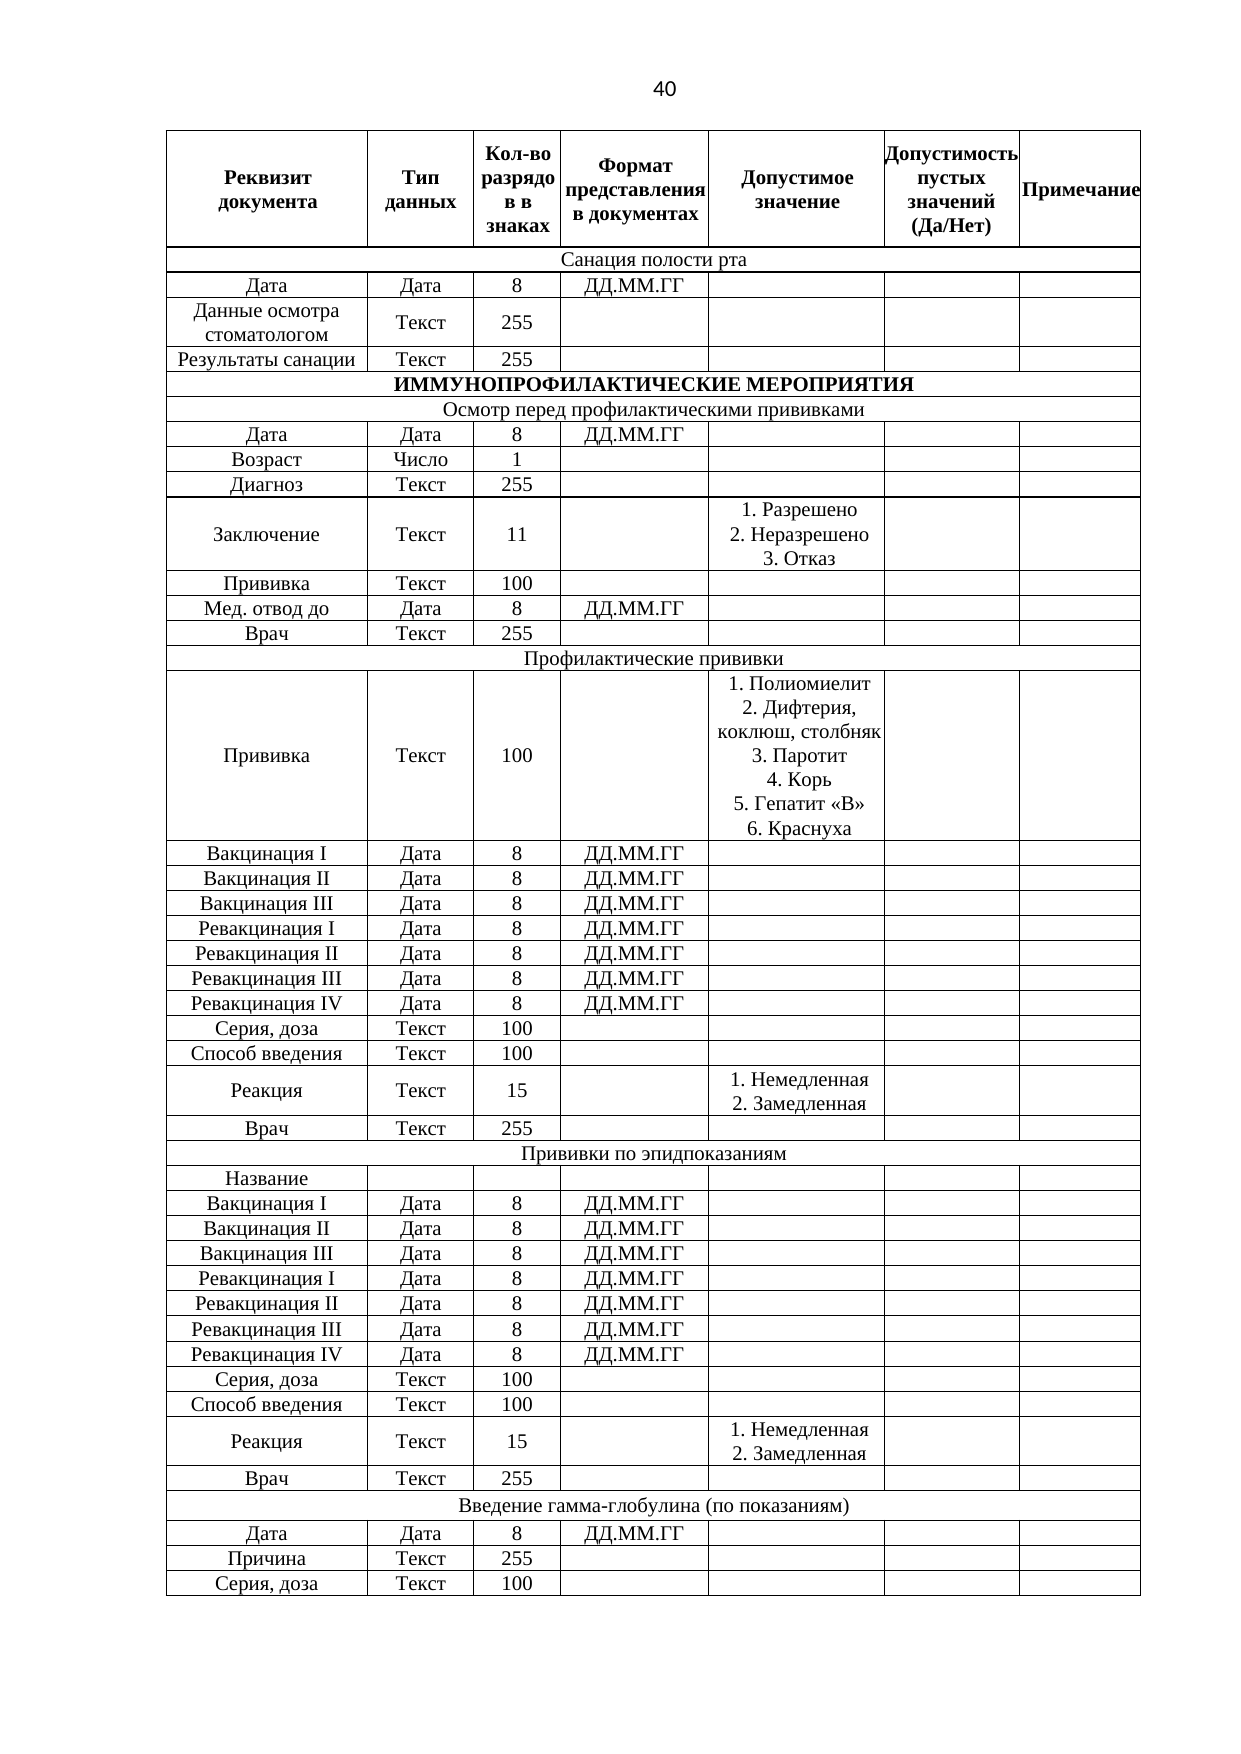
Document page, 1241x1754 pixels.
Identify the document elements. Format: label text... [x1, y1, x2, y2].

table_cell [709, 273, 884, 297]
table_cell Дата [368, 966, 473, 990]
table_cell [1020, 841, 1140, 864]
table_cell [1020, 596, 1140, 620]
table_cell Вакцинация I [167, 841, 367, 864]
table_cell Текст [368, 1392, 473, 1416]
table_cell [1020, 941, 1140, 965]
table_cell Дата [368, 1291, 473, 1315]
table_cell 8 [474, 966, 560, 990]
table_cell ДД.ММ.ГГ [561, 891, 708, 915]
table_cell [709, 941, 884, 965]
table_cell [885, 447, 1019, 471]
table_cell [885, 1016, 1019, 1040]
table_cell [561, 1166, 708, 1190]
table_cell Дата [368, 1216, 473, 1240]
table_cell Врач [167, 1466, 367, 1490]
table_cell Число [368, 447, 473, 471]
table_cell [885, 1367, 1019, 1391]
table_cell 255 [474, 472, 560, 496]
table_header Допустимость пустых значений (Да/Нет) [885, 131, 1019, 246]
table_cell [561, 1466, 708, 1490]
table_cell [561, 1546, 708, 1570]
table_cell [709, 347, 884, 371]
table_cell Вакцинация III [167, 1241, 367, 1265]
table_cell [709, 1342, 884, 1366]
table_cell [561, 1041, 708, 1065]
table_cell Дата [167, 422, 367, 446]
table_cell 255 [474, 1116, 560, 1140]
table_cell [1020, 1066, 1140, 1114]
table_cell 255 [474, 1466, 560, 1490]
table_cell [1020, 1571, 1140, 1595]
table_cell [1020, 1191, 1140, 1215]
table_cell [1020, 1216, 1140, 1240]
table_cell [709, 571, 884, 595]
table_cell [561, 1392, 708, 1416]
table_cell ДД.ММ.ГГ [561, 966, 708, 990]
table_cell Текст [368, 498, 473, 569]
table_cell 1. Разрешено 2. Неразрешено 3. Отказ [709, 498, 884, 569]
table_cell [1020, 1466, 1140, 1490]
table_header Реквизит документа [167, 131, 367, 246]
table_cell [1020, 1316, 1140, 1341]
table_cell [885, 1241, 1019, 1265]
table_cell [709, 1266, 884, 1290]
table_cell ДД.ММ.ГГ [561, 841, 708, 864]
table_cell Дата [368, 1191, 473, 1215]
table_cell [885, 866, 1019, 890]
table_cell 8 [474, 596, 560, 620]
table_cell [1020, 991, 1140, 1015]
table_cell Ревакцинация III [167, 1316, 367, 1341]
table_cell Текст [368, 1116, 473, 1140]
table_cell [885, 621, 1019, 645]
table_cell [885, 1417, 1019, 1465]
table_cell Вакцинация II [167, 866, 367, 890]
table_cell 100 [474, 1392, 560, 1416]
table_cell [561, 671, 708, 839]
table_cell Дата [368, 991, 473, 1015]
table_cell Дата [368, 1521, 473, 1545]
table_cell ДД.ММ.ГГ [561, 1216, 708, 1240]
table_cell [709, 1367, 884, 1391]
table_cell 100 [474, 1367, 560, 1391]
table_cell Реакция [167, 1417, 367, 1465]
table_cell Ревакцинация IV [167, 1342, 367, 1366]
table_cell ДД.ММ.ГГ [561, 1342, 708, 1366]
table_cell [1020, 1166, 1140, 1190]
table_cell Дата [368, 891, 473, 915]
table_cell Серия, доза [167, 1016, 367, 1040]
table_cell [885, 1191, 1019, 1215]
table_cell Дата [368, 866, 473, 890]
table_header Примечание [1020, 131, 1140, 246]
table_cell [885, 1521, 1019, 1545]
table_cell 8 [474, 1191, 560, 1215]
table_cell 100 [474, 671, 560, 839]
table_cell [709, 298, 884, 346]
table_cell [709, 1216, 884, 1240]
table_cell [885, 472, 1019, 496]
table_cell ДД.ММ.ГГ [561, 1266, 708, 1290]
table_cell Текст [368, 1066, 473, 1114]
table_cell Текст [368, 347, 473, 371]
table_cell [885, 966, 1019, 990]
table_cell Способ введения [167, 1041, 367, 1065]
table_cell [885, 1392, 1019, 1416]
table_cell [885, 1342, 1019, 1366]
table_cell Вакцинация III [167, 891, 367, 915]
table_cell 8 [474, 1521, 560, 1545]
table_cell [561, 498, 708, 569]
table_cell [709, 1571, 884, 1595]
table_cell [885, 1041, 1019, 1065]
table_cell [709, 1041, 884, 1065]
table_cell Серия, доза [167, 1571, 367, 1595]
table_cell [885, 941, 1019, 965]
table_cell [561, 1116, 708, 1140]
table_cell Дата [368, 1266, 473, 1290]
table_cell 8 [474, 916, 560, 940]
table_cell Ревакцинация I [167, 916, 367, 940]
table_header Тип данных [368, 131, 473, 246]
table_cell [709, 472, 884, 496]
table_cell [709, 866, 884, 890]
table_cell [368, 1166, 473, 1190]
table_cell Врач [167, 621, 367, 645]
table_cell 8 [474, 891, 560, 915]
table_cell Дата [368, 1316, 473, 1341]
table_cell [1020, 422, 1140, 446]
table_cell [1020, 1266, 1140, 1290]
table_cell Дата [167, 1521, 367, 1545]
table_cell [885, 1466, 1019, 1490]
table_cell [709, 1291, 884, 1315]
table_cell [885, 841, 1019, 864]
table_cell [561, 472, 708, 496]
table_cell Дата [368, 273, 473, 297]
table_cell ДД.ММ.ГГ [561, 1191, 708, 1215]
table_cell 255 [474, 1546, 560, 1570]
table_cell Ревакцинация III [167, 966, 367, 990]
table_cell [885, 298, 1019, 346]
table_cell [885, 422, 1019, 446]
table_cell 100 [474, 1041, 560, 1065]
table_cell [474, 1166, 560, 1190]
table_cell Врач [167, 1116, 367, 1140]
table_cell [1020, 447, 1140, 471]
table_cell Текст [368, 1571, 473, 1595]
table_cell Заключение [167, 498, 367, 569]
table_cell ДД.ММ.ГГ [561, 1291, 708, 1315]
table_cell Текст [368, 671, 473, 839]
table_cell Серия, доза [167, 1367, 367, 1391]
table_cell 15 [474, 1066, 560, 1114]
table_cell [709, 1016, 884, 1040]
table_header Допустимое значение [709, 131, 884, 246]
table_cell [1020, 472, 1140, 496]
table_cell Диагноз [167, 472, 367, 496]
table_cell 255 [474, 298, 560, 346]
table_cell [885, 671, 1019, 839]
table_cell [709, 891, 884, 915]
table_cell [561, 571, 708, 595]
table_cell [709, 991, 884, 1015]
table_cell [709, 1546, 884, 1570]
table_cell [885, 571, 1019, 595]
table_cell [1020, 347, 1140, 371]
table_cell 8 [474, 1316, 560, 1341]
table_cell [885, 596, 1019, 620]
table_cell [885, 1546, 1019, 1570]
table_cell 11 [474, 498, 560, 569]
table_cell [1020, 1392, 1140, 1416]
table_cell 8 [474, 1342, 560, 1366]
table_cell Данные осмотра стоматологом [167, 298, 367, 346]
table_cell [1020, 1291, 1140, 1315]
table_cell Дата [368, 941, 473, 965]
table_cell [885, 498, 1019, 569]
table_cell Санация полости рта [167, 248, 1140, 271]
table_cell Текст [368, 1466, 473, 1490]
table_cell Способ введения [167, 1392, 367, 1416]
table_cell 8 [474, 991, 560, 1015]
table_cell ДД.ММ.ГГ [561, 941, 708, 965]
table_cell 8 [474, 422, 560, 446]
table_cell [709, 1316, 884, 1341]
table_cell [1020, 273, 1140, 297]
table_cell Мед. отвод до [167, 596, 367, 620]
table_cell Введение гамма-глобулина (по показаниям) [167, 1491, 1140, 1519]
table_cell [709, 1166, 884, 1190]
table_cell 8 [474, 1216, 560, 1240]
table_cell Дата [368, 1342, 473, 1366]
table_cell [1020, 1367, 1140, 1391]
table_cell Дата [167, 273, 367, 297]
table_cell [709, 447, 884, 471]
table_cell [1020, 298, 1140, 346]
table_cell ДД.ММ.ГГ [561, 1241, 708, 1265]
table_cell [561, 1417, 708, 1465]
table_cell Текст [368, 621, 473, 645]
table_cell 8 [474, 841, 560, 864]
table_cell [561, 1066, 708, 1114]
table_cell [709, 1241, 884, 1265]
table_cell [709, 1466, 884, 1490]
table_cell Ревакцинация II [167, 941, 367, 965]
table_cell [561, 621, 708, 645]
table_header Кол-во разрядов в знаках [474, 131, 560, 246]
table_cell [709, 1191, 884, 1215]
table_cell Причина [167, 1546, 367, 1570]
table_cell [1020, 916, 1140, 940]
table_cell [709, 1521, 884, 1545]
table_cell [561, 1367, 708, 1391]
table_cell [885, 1266, 1019, 1290]
table_cell [561, 298, 708, 346]
table_cell [709, 422, 884, 446]
table_cell Профилактические прививки [167, 646, 1140, 670]
table_cell [1020, 1342, 1140, 1366]
table_cell [709, 966, 884, 990]
table_cell [709, 1116, 884, 1140]
table_cell [561, 1016, 708, 1040]
table_cell [885, 1571, 1019, 1595]
table_cell [709, 916, 884, 940]
table_cell Реакция [167, 1066, 367, 1114]
table_cell 8 [474, 866, 560, 890]
table_cell [1020, 1241, 1140, 1265]
table_cell ДД.ММ.ГГ [561, 596, 708, 620]
table_cell 1. Полиомиелит 2. Дифтерия, коклюш, столбняк 3. Паротит 4. Корь 5. Гепатит «В» 6. Краснуха [709, 671, 884, 839]
table_cell [1020, 671, 1140, 839]
table_cell 8 [474, 1241, 560, 1265]
table_cell Дата [368, 916, 473, 940]
table_cell Текст [368, 1016, 473, 1040]
table_cell ДД.ММ.ГГ [561, 991, 708, 1015]
table_cell [1020, 571, 1140, 595]
table_cell Дата [368, 841, 473, 864]
table_cell ДД.ММ.ГГ [561, 916, 708, 940]
table_cell 1. Немедленная 2. Замедленная [709, 1066, 884, 1114]
table_cell Текст [368, 298, 473, 346]
table_cell [885, 273, 1019, 297]
table_cell Текст [368, 1546, 473, 1570]
table_cell Текст [368, 571, 473, 595]
table_cell [1020, 1417, 1140, 1465]
table_cell Дата [368, 422, 473, 446]
table_cell [885, 1316, 1019, 1341]
table_cell [885, 1291, 1019, 1315]
table_cell 100 [474, 571, 560, 595]
table_cell [885, 1066, 1019, 1114]
table_cell ИММУНОПРОФИЛАКТИЧЕСКИЕ МЕРОПРИЯТИЯ [167, 372, 1140, 396]
table_cell ДД.ММ.ГГ [561, 866, 708, 890]
table_cell [561, 347, 708, 371]
table_cell Осмотр перед профилактическими прививками [167, 397, 1140, 421]
table_cell [885, 1216, 1019, 1240]
table_cell [1020, 966, 1140, 990]
table_cell [1020, 621, 1140, 645]
table_cell Результаты санации [167, 347, 367, 371]
table_cell [709, 621, 884, 645]
table_cell [885, 916, 1019, 940]
table_cell 255 [474, 347, 560, 371]
table_cell 8 [474, 1291, 560, 1315]
table_cell [885, 891, 1019, 915]
table_cell [885, 1166, 1019, 1190]
table_cell ДД.ММ.ГГ [561, 1316, 708, 1341]
table_cell ДД.ММ.ГГ [561, 1521, 708, 1545]
table_cell 8 [474, 1266, 560, 1290]
table_cell Ревакцинация II [167, 1291, 367, 1315]
table_cell [1020, 1521, 1140, 1545]
table_cell ДД.ММ.ГГ [561, 422, 708, 446]
table_cell [1020, 498, 1140, 569]
table_cell Прививки по эпидпоказаниям [167, 1141, 1140, 1165]
table_cell Название [167, 1166, 367, 1190]
table_cell [1020, 1041, 1140, 1065]
table_cell Ревакцинация IV [167, 991, 367, 1015]
table_cell [1020, 891, 1140, 915]
table_cell ДД.ММ.ГГ [561, 273, 708, 297]
table_cell 8 [474, 273, 560, 297]
table_cell 255 [474, 621, 560, 645]
table_cell [885, 347, 1019, 371]
table_cell Текст [368, 1041, 473, 1065]
table_cell 100 [474, 1571, 560, 1595]
table_cell [561, 447, 708, 471]
table_cell Вакцинация II [167, 1216, 367, 1240]
table_cell [709, 841, 884, 864]
table_cell [885, 991, 1019, 1015]
table_cell [709, 1392, 884, 1416]
table_cell [709, 596, 884, 620]
table_cell [1020, 1546, 1140, 1570]
table_cell Возраст [167, 447, 367, 471]
table_cell [885, 1116, 1019, 1140]
table_cell 1. Немедленная 2. Замедленная [709, 1417, 884, 1465]
table_cell 1 [474, 447, 560, 471]
table_cell Дата [368, 596, 473, 620]
table_cell 100 [474, 1016, 560, 1040]
table_cell 15 [474, 1417, 560, 1465]
table_cell Текст [368, 1367, 473, 1391]
table_cell Текст [368, 472, 473, 496]
table_cell Вакцинация I [167, 1191, 367, 1215]
table_cell 8 [474, 941, 560, 965]
table_header Формат представления в документах [561, 131, 708, 246]
table_cell Текст [368, 1417, 473, 1465]
table_cell [1020, 1016, 1140, 1040]
table_cell Прививка [167, 671, 367, 839]
table_cell [561, 1571, 708, 1595]
table_cell Прививка [167, 571, 367, 595]
table_cell Дата [368, 1241, 473, 1265]
table_cell Ревакцинация I [167, 1266, 367, 1290]
table_cell [1020, 1116, 1140, 1140]
table_cell [1020, 866, 1140, 890]
